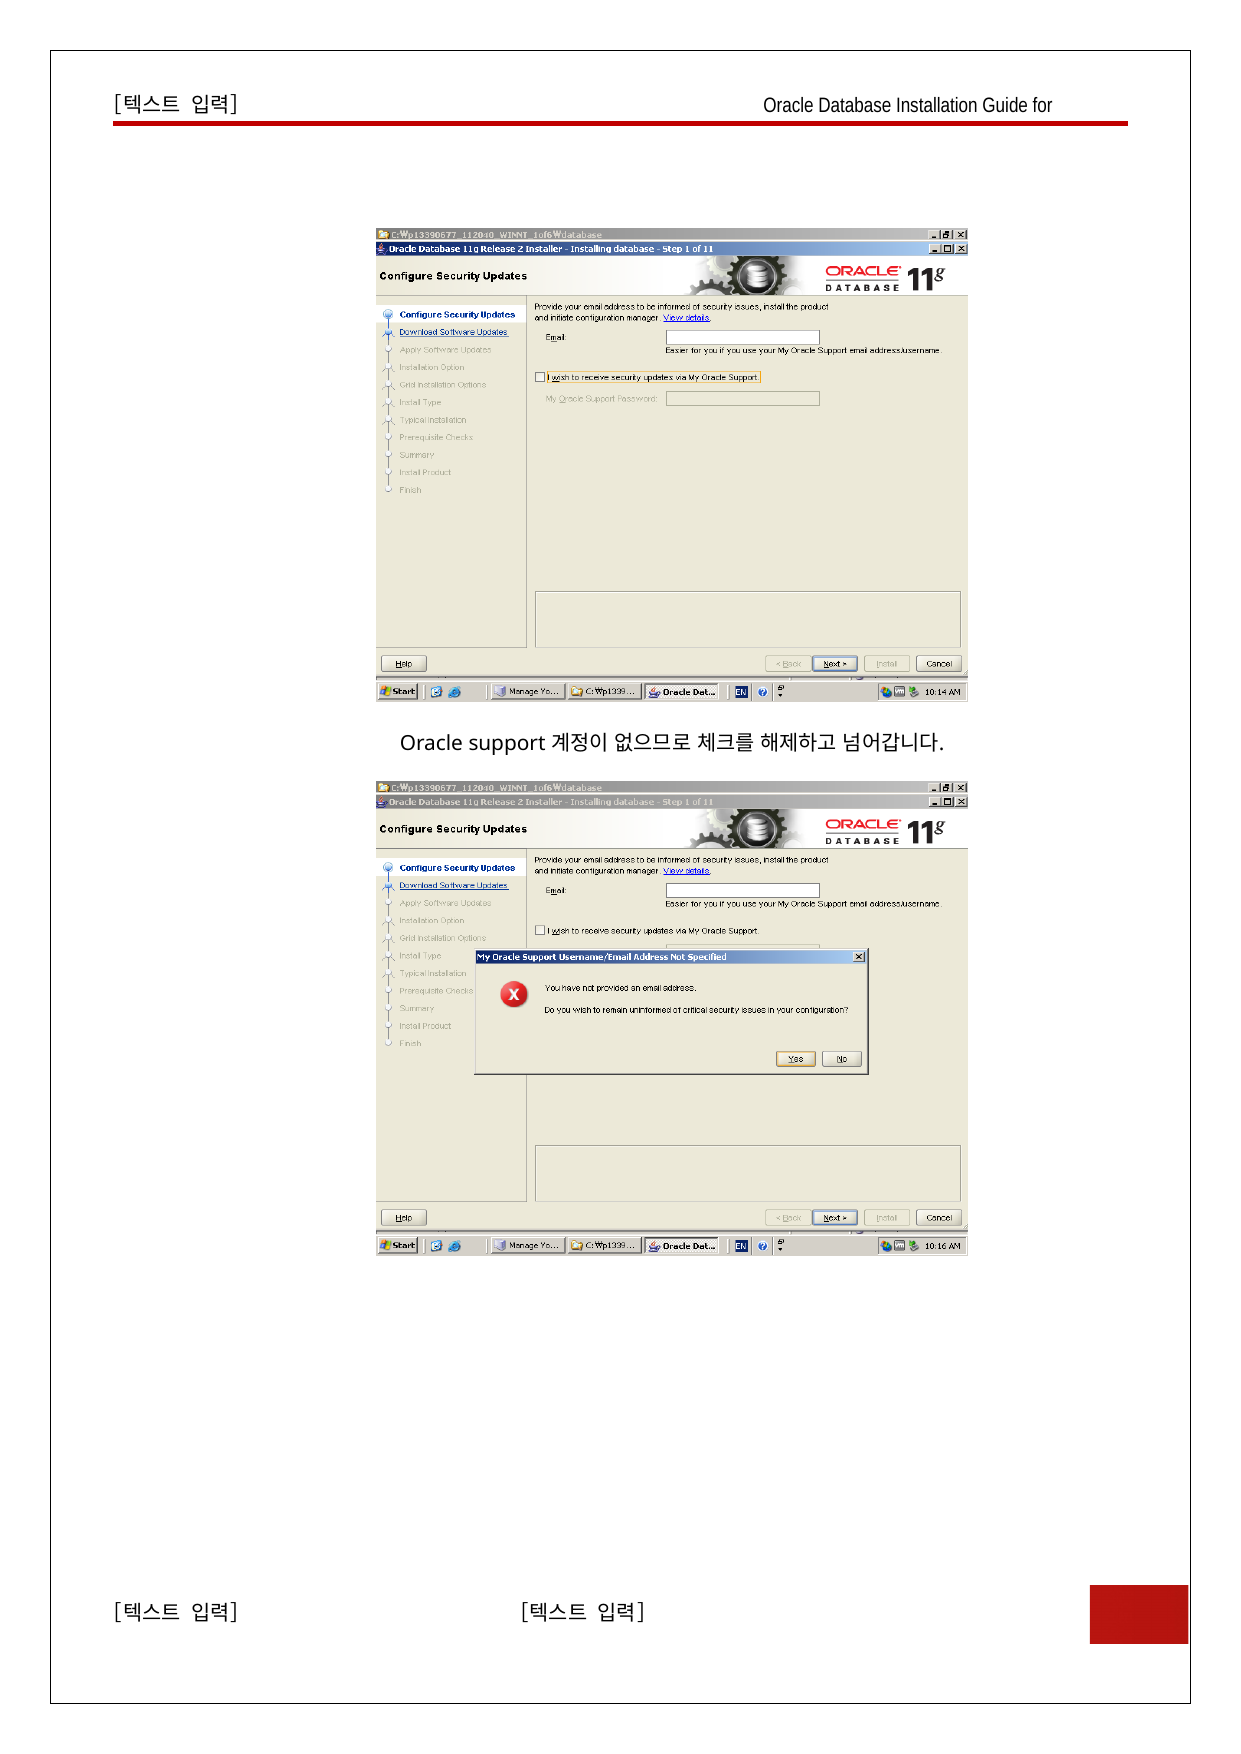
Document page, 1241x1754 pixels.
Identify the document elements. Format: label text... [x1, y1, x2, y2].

picture [376, 781, 968, 1256]
text Oracle support 계정이 없으므로 체크를 해제하고 넘어갑니다. [216, 727, 1128, 757]
picture [1089, 1585, 1189, 1644]
picture [376, 228, 968, 702]
